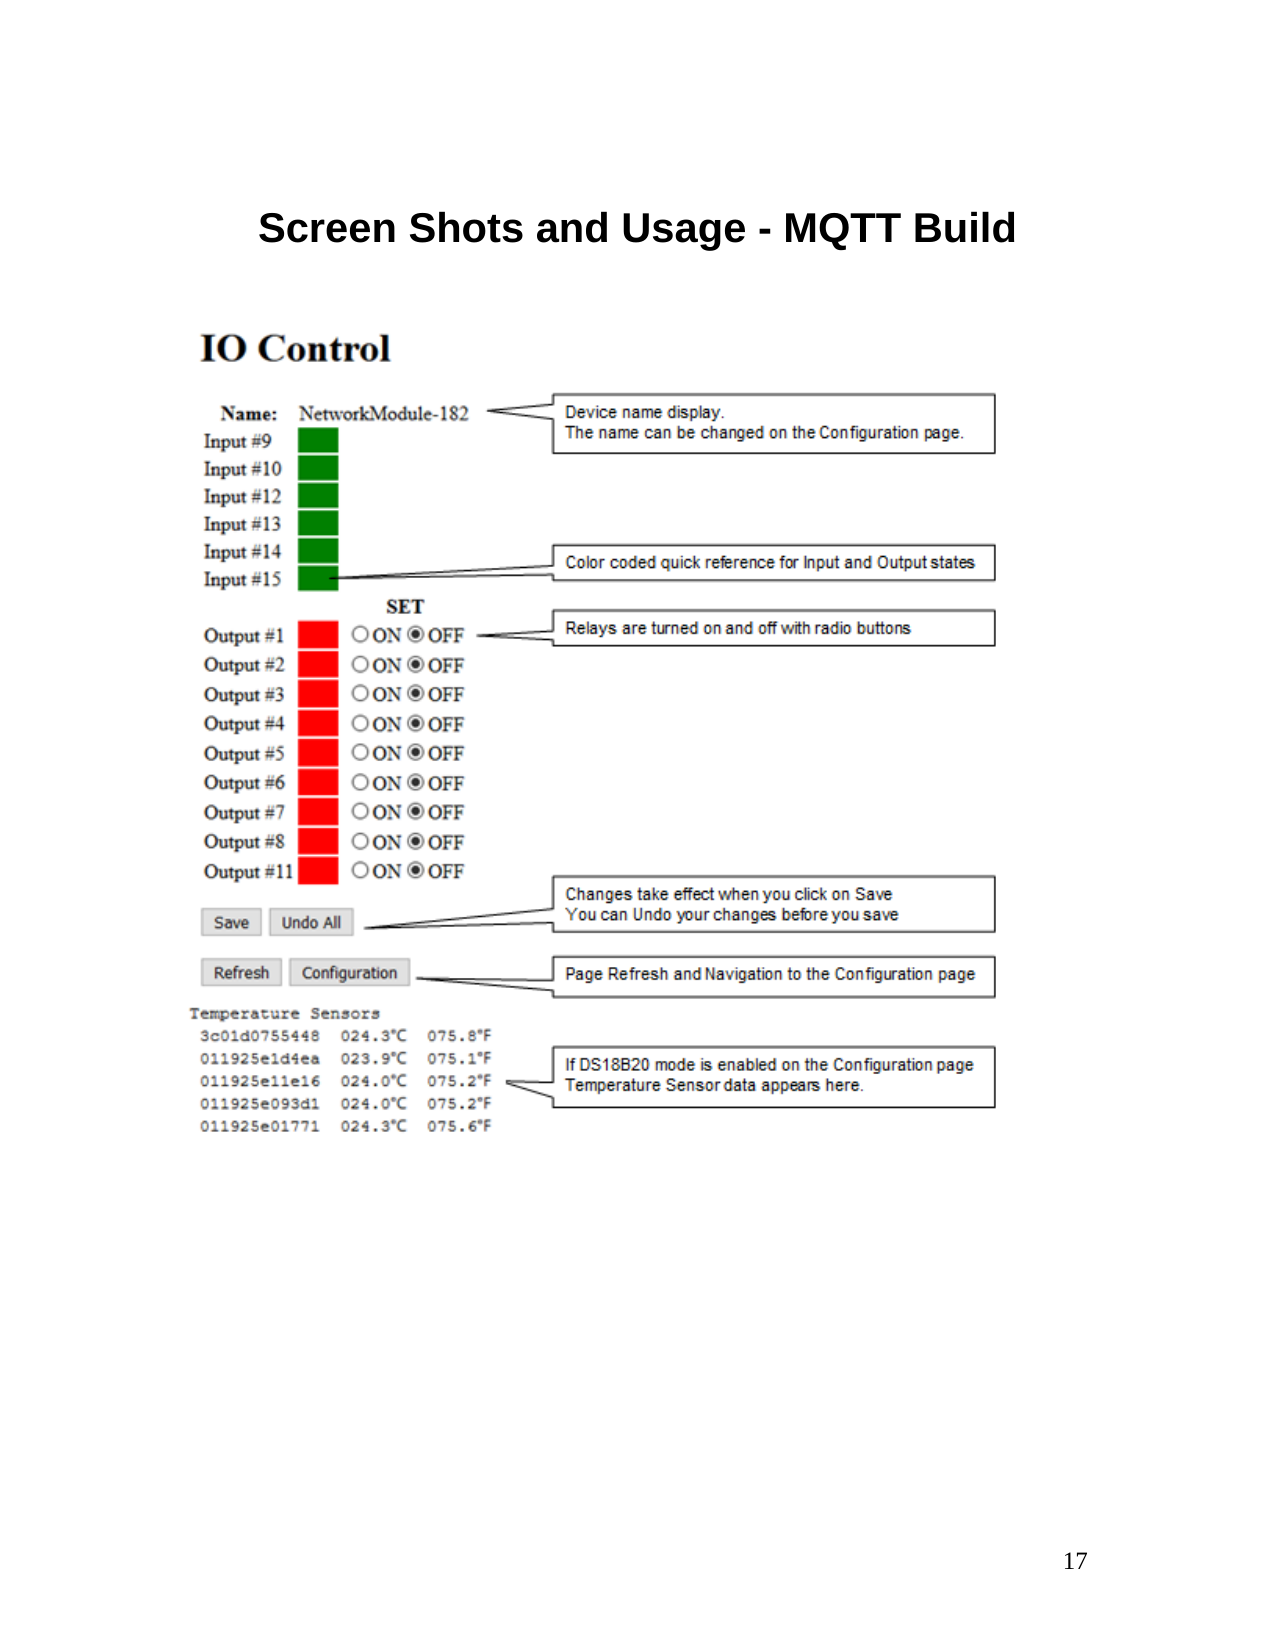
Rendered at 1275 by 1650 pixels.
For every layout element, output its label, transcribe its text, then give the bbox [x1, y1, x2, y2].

picture [187, 315, 1021, 1146]
subtitle Screen Shots and Usage - MQTT Build [187, 204, 1087, 252]
